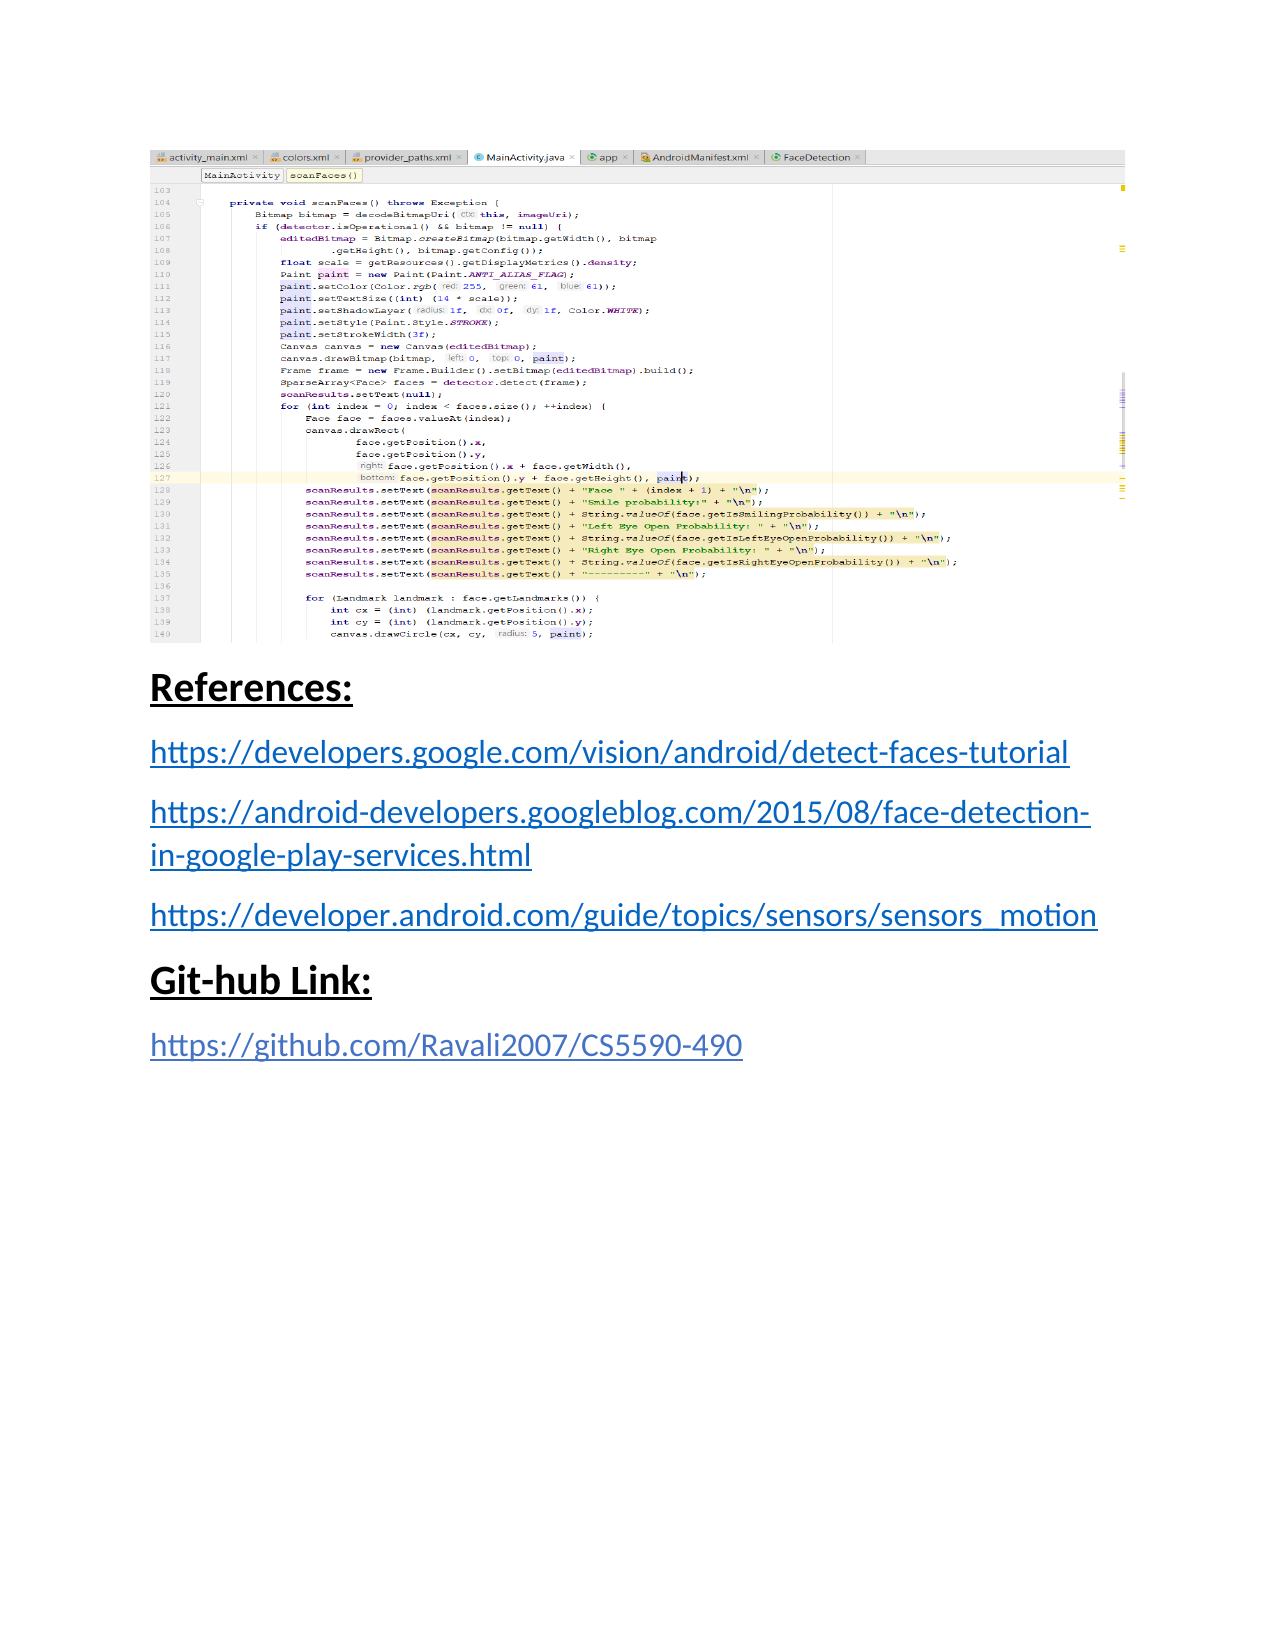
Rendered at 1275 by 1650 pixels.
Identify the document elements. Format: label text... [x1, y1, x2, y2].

text References: [150, 661, 1125, 712]
text https://developers.google.com/vision/android/detect-faces-tutorial [150, 731, 1125, 772]
text Git-hub Link: [150, 954, 1125, 1005]
text https://github.com/Ravali2007/CS5590-490 [150, 1024, 1125, 1065]
text https://developer.android.com/guide/topics/sensors/sensors_motion [150, 894, 1125, 935]
picture [150, 150, 1125, 643]
text https://android-developers.googleblog.com/2015/08/face-detection-in-google-play-services.html [150, 791, 1125, 875]
